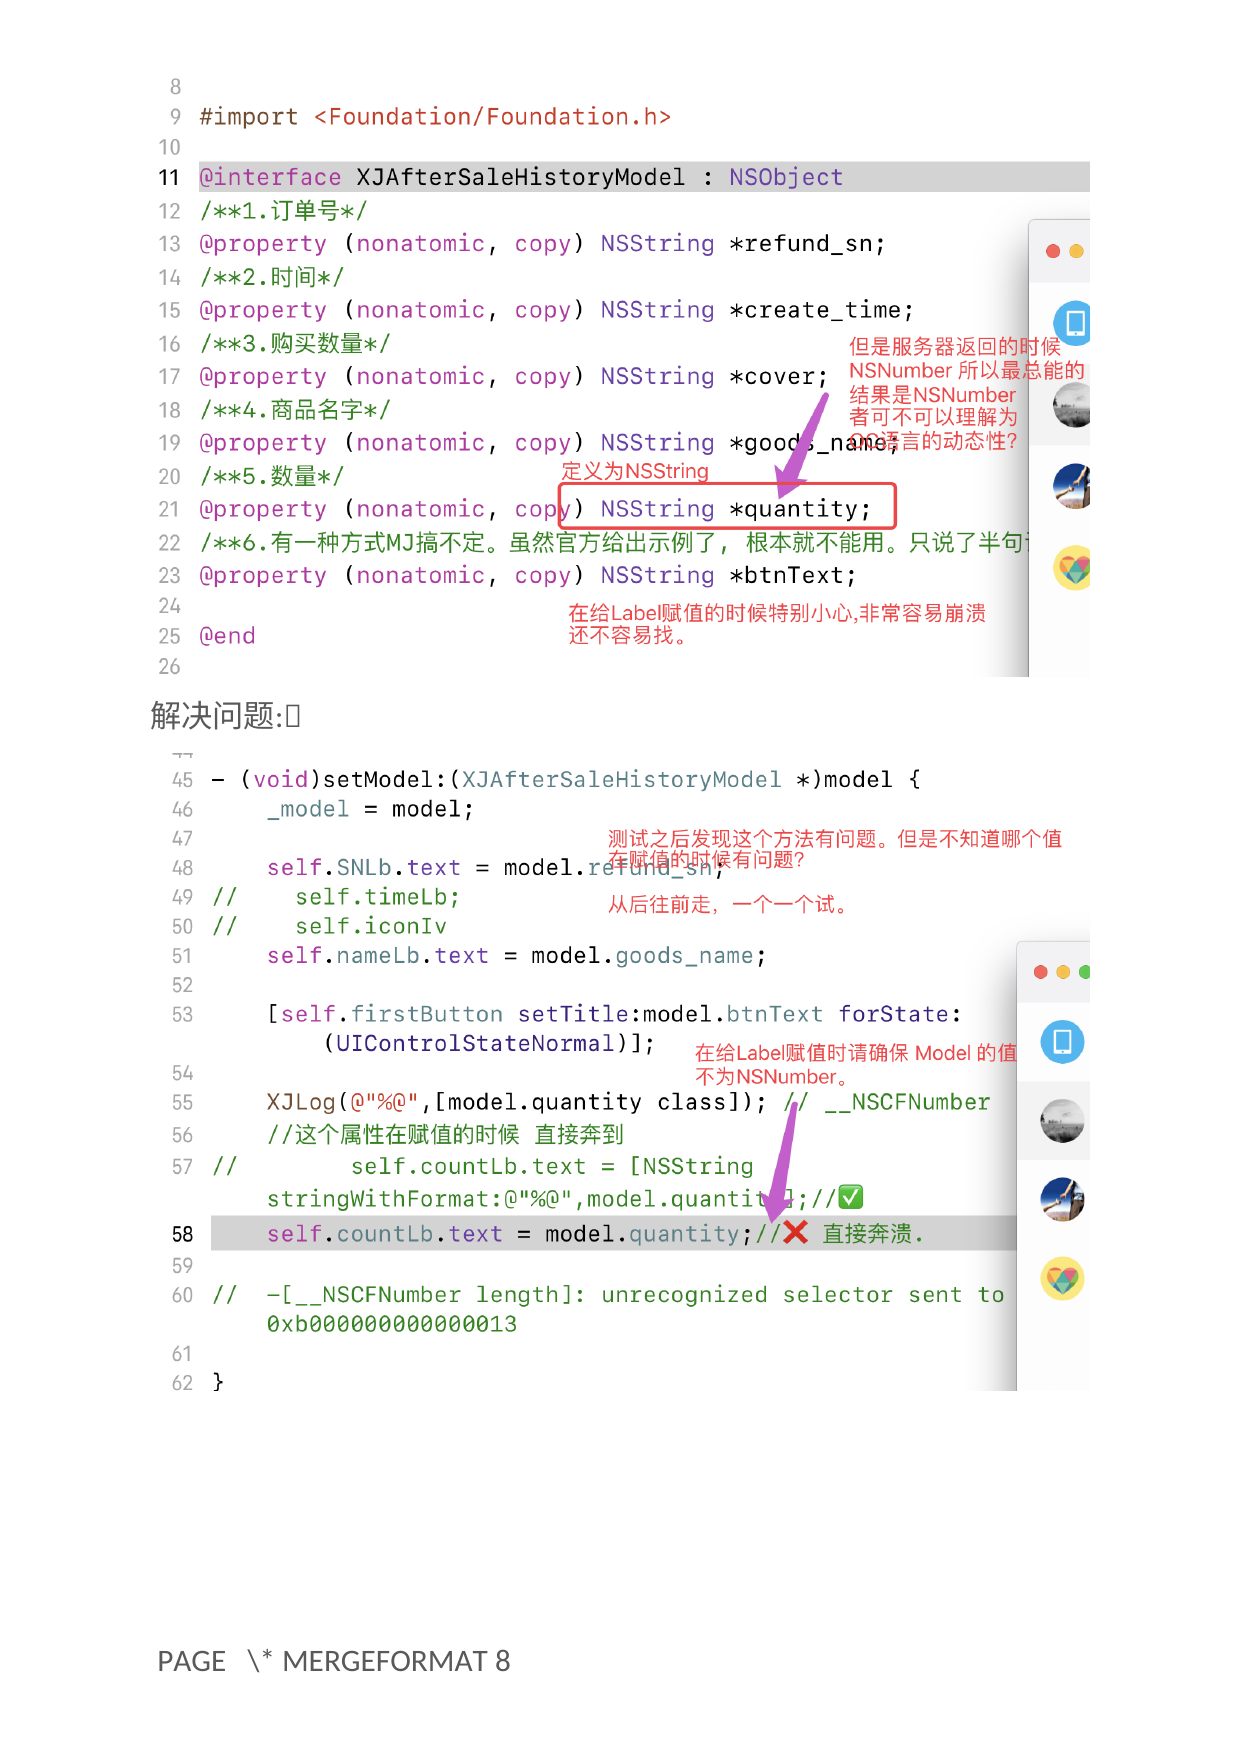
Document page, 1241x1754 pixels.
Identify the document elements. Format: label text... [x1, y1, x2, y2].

picture [150, 753, 1090, 1391]
picture [150, 75, 1090, 677]
text 解决问题:✅ [150, 692, 1090, 737]
